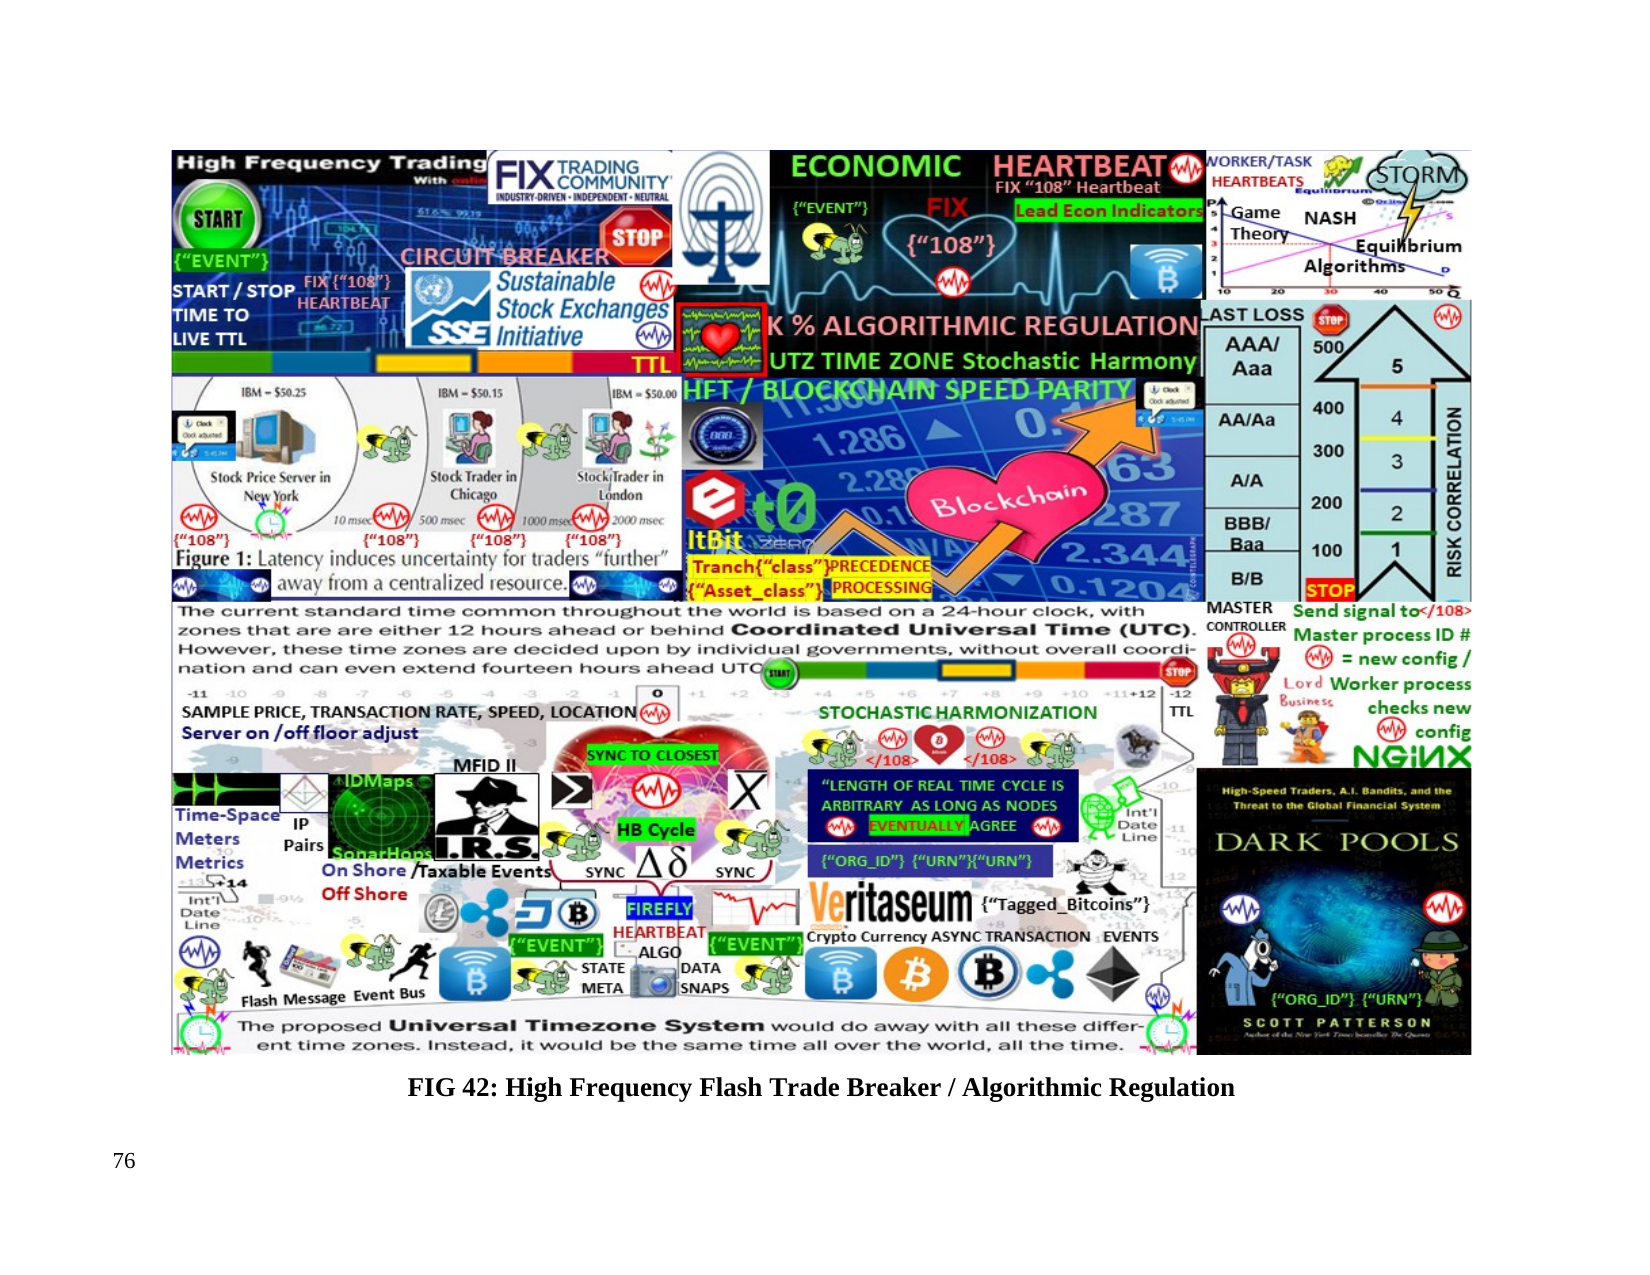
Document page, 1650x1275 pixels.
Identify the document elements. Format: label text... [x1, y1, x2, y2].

picture [171, 150, 1472, 1055]
text FIG 42: High Frequency Flash Trade Breaker / Algorithmic Regulation [112, 1071, 1531, 1103]
